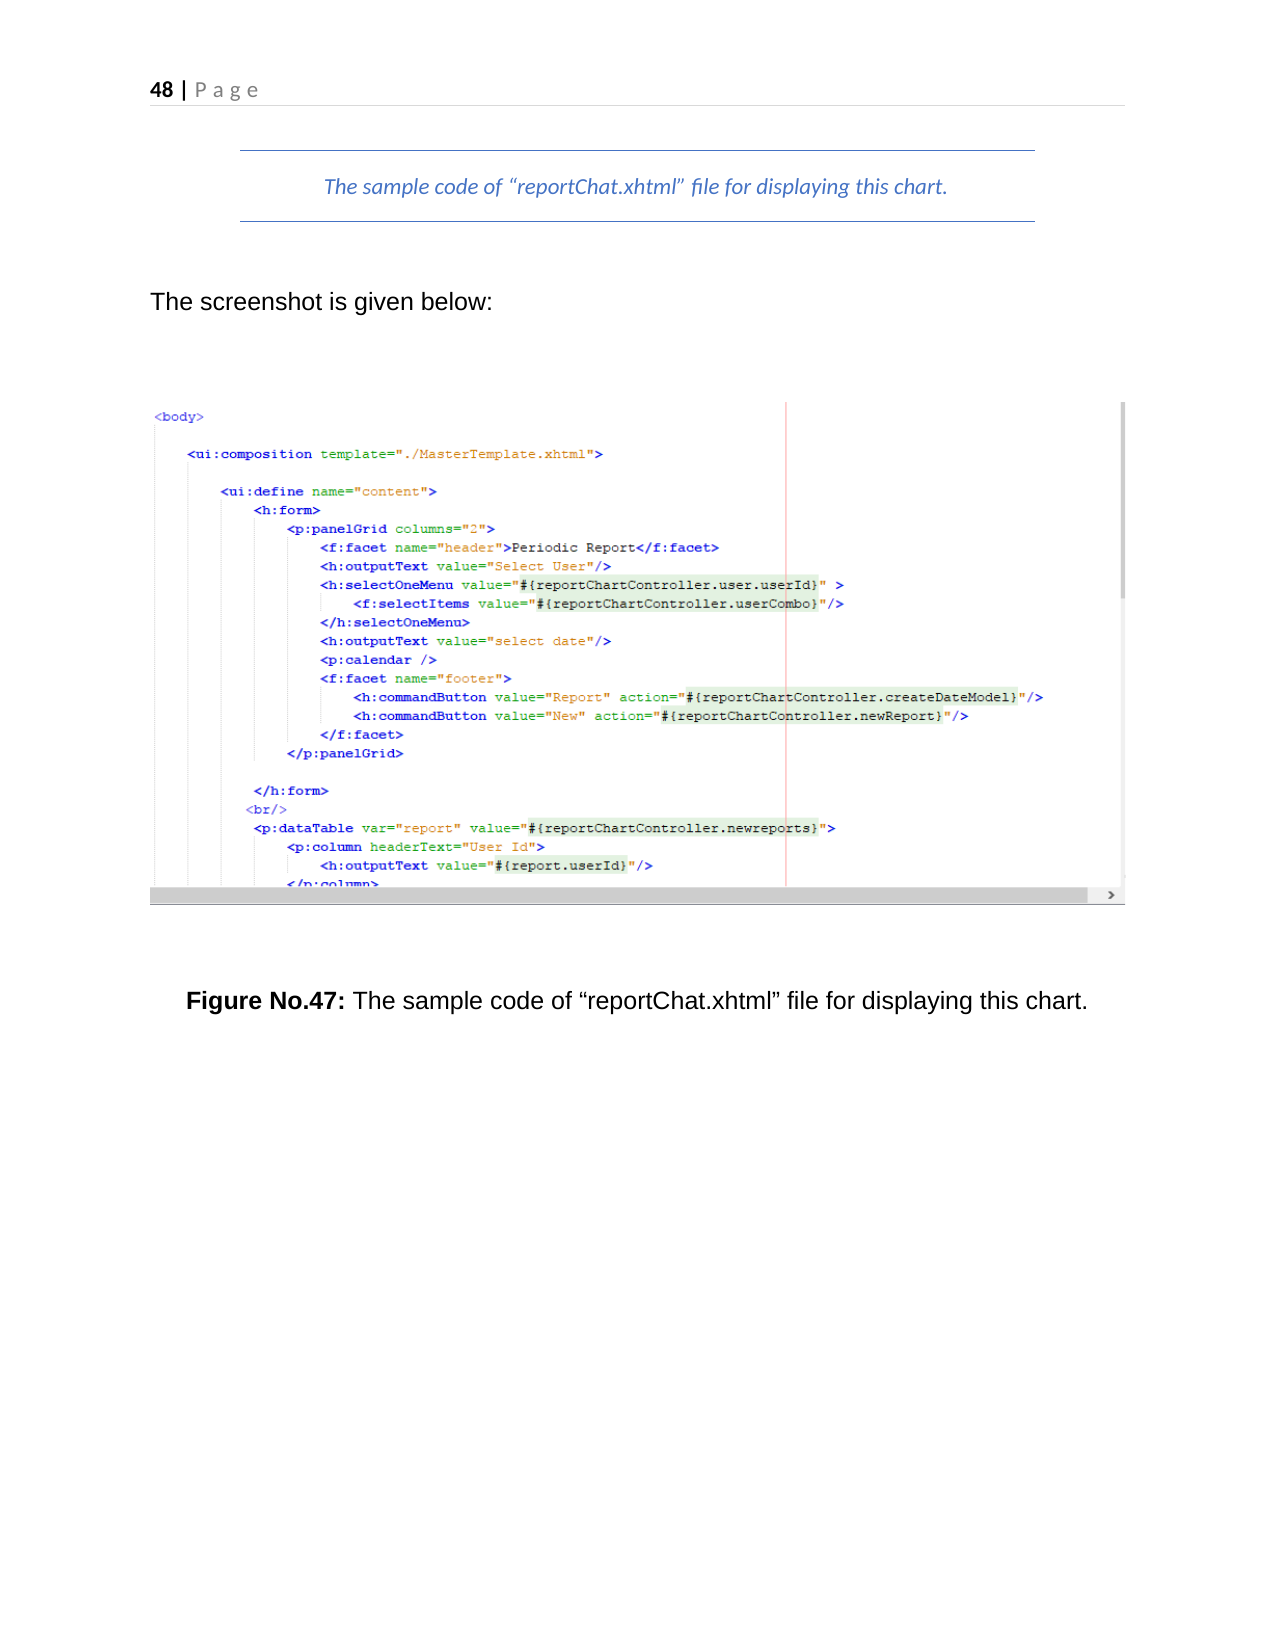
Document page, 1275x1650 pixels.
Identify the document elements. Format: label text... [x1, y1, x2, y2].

text Figure No.47: The sample code of “reportChat.xhtml” file for displaying this chart. [150, 986, 1125, 1014]
text The sample code of “reportChat.xhtml” file for displaying this chart. [240, 151, 1035, 221]
text The screenshot is given below: [150, 287, 1125, 316]
picture [150, 402, 1125, 905]
